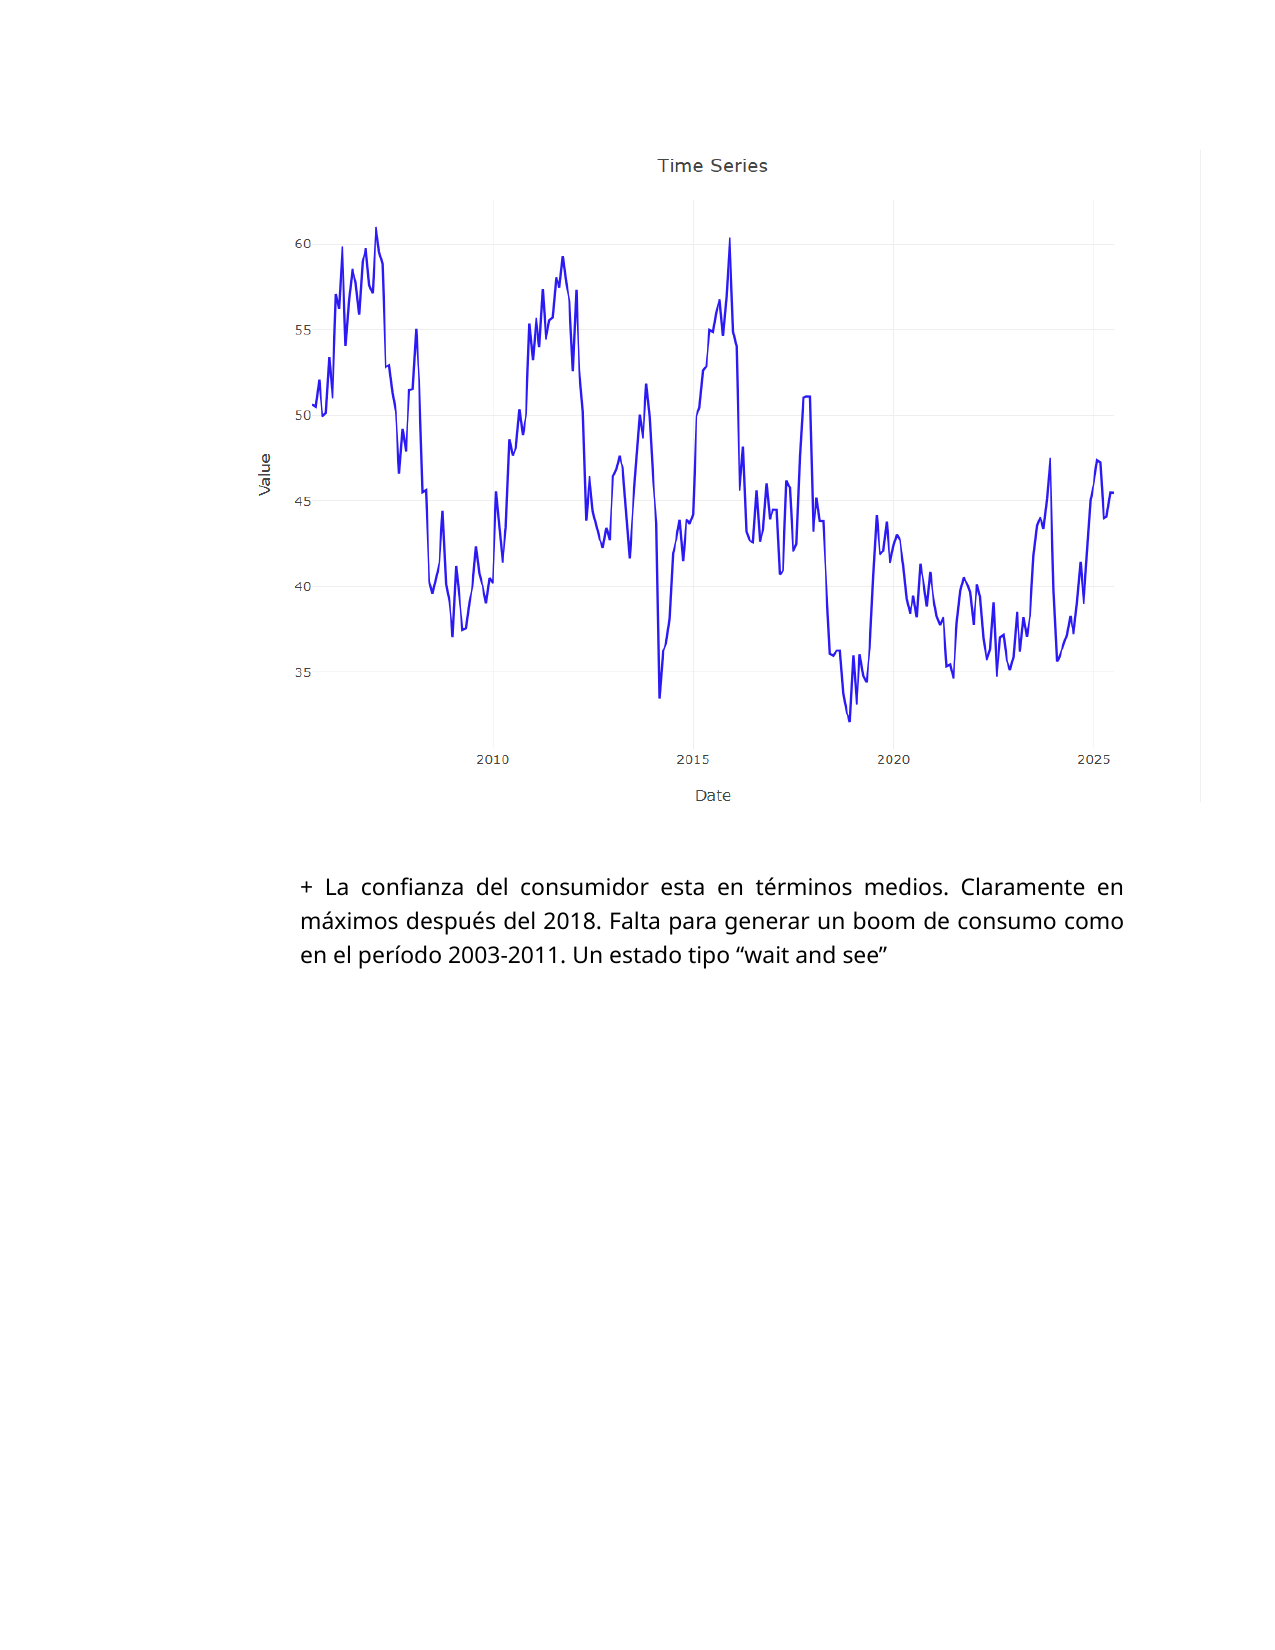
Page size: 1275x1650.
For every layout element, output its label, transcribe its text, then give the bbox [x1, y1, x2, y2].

picture [225, 150, 1200, 802]
text + La confianza del consumidor esta en términos medios. Claramente en máximos después del 2018. Falta para generar un boom de consumo como en el período 2003-2011. Un estado tipo “wait and see” [300, 871, 1125, 970]
